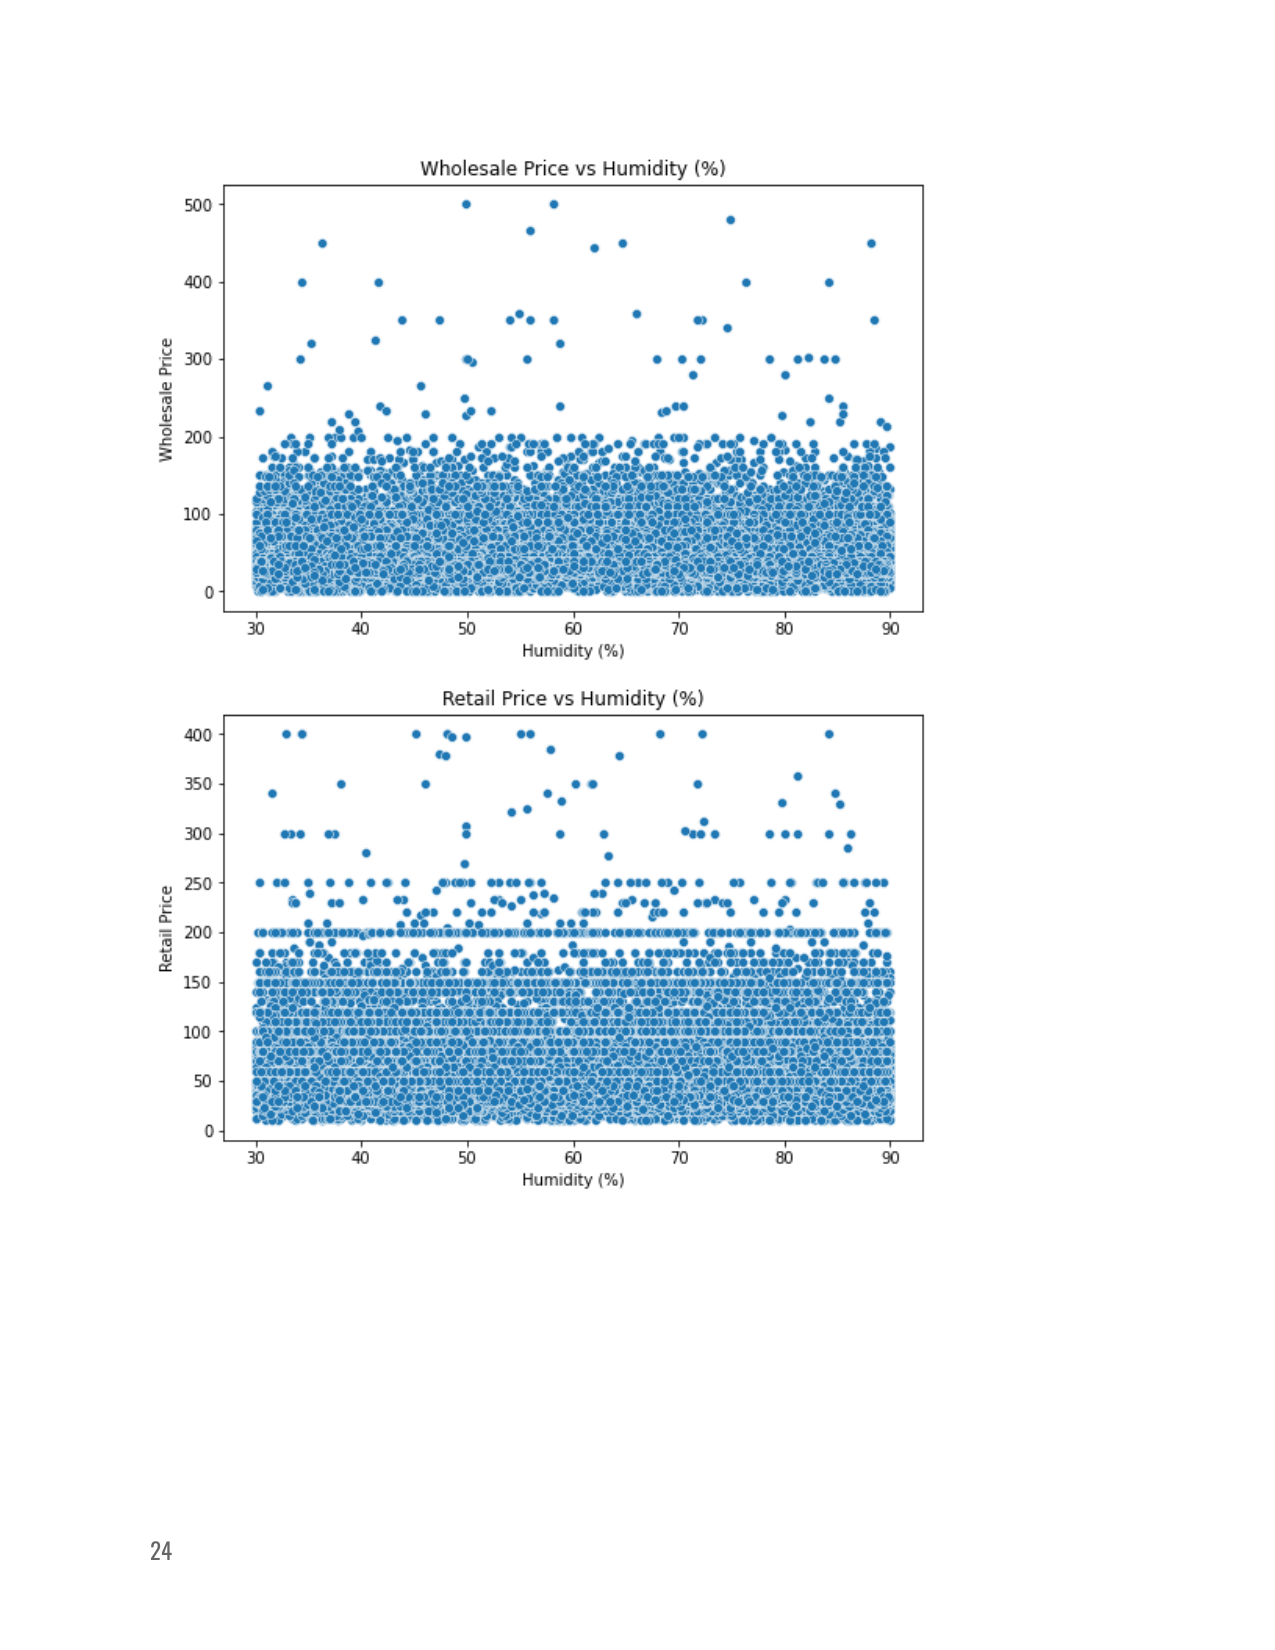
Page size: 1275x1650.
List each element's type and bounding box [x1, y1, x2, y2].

picture [150, 150, 932, 671]
picture [150, 679, 932, 1200]
